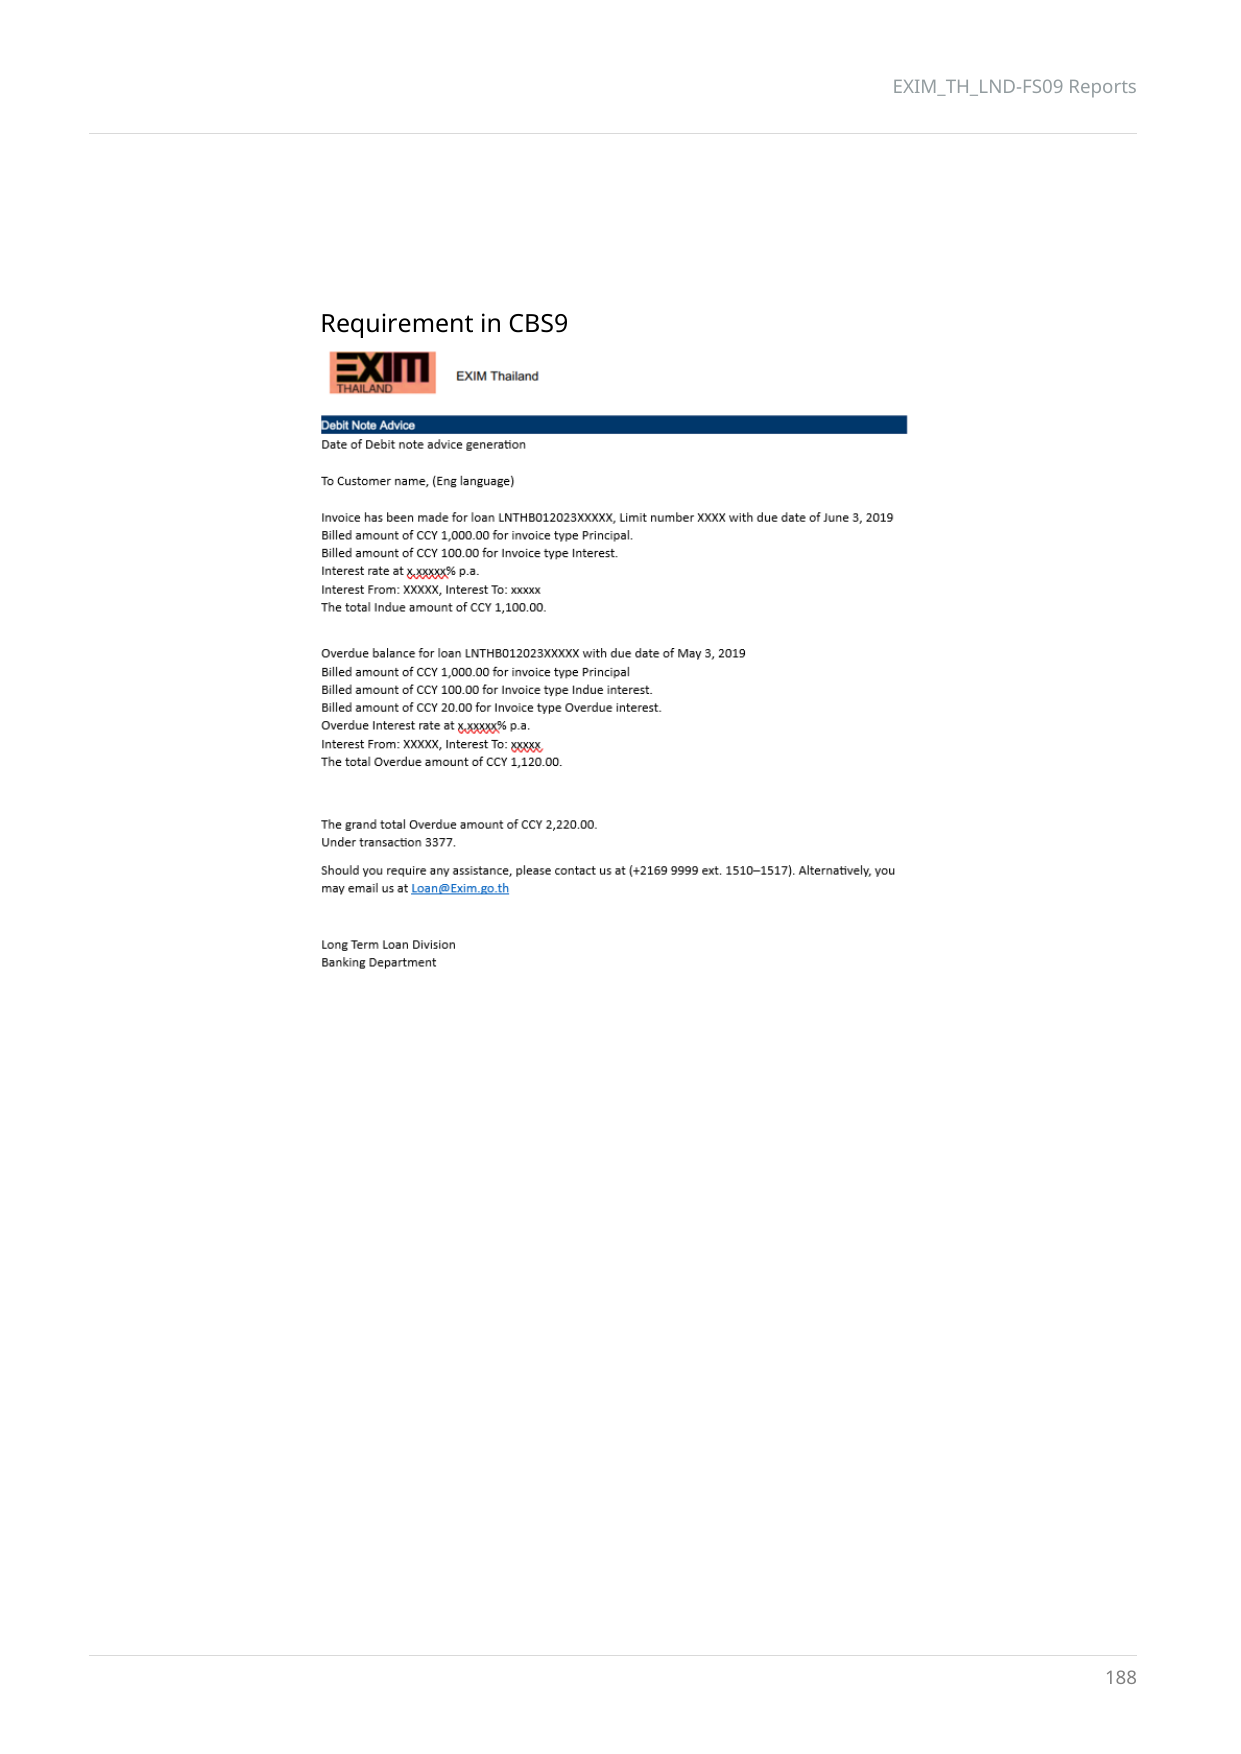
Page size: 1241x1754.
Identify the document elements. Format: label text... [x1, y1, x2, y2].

picture [314, 340, 911, 978]
text Requirement in CBS9 [314, 306, 1137, 340]
